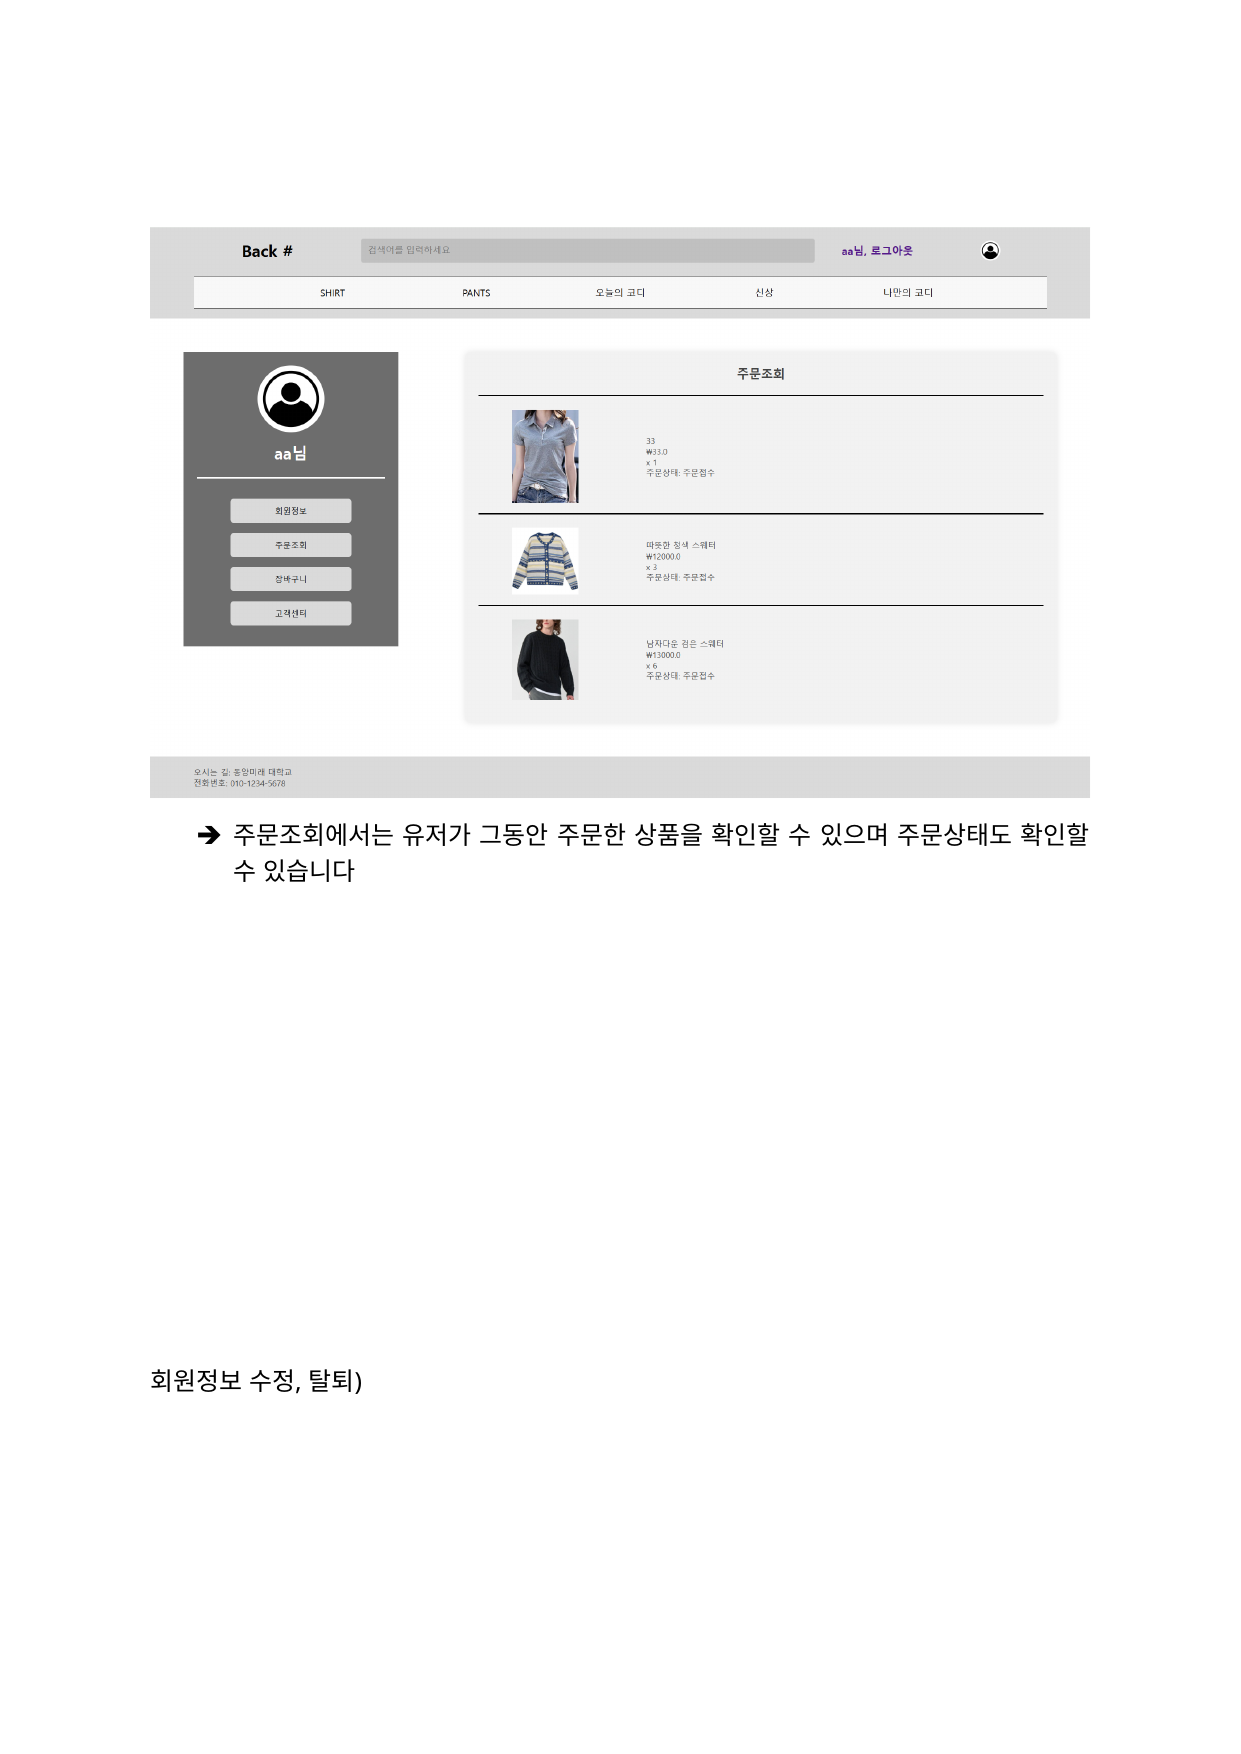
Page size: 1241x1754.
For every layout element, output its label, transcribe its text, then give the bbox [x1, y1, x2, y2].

list 주문조회에서는 유저가 그동안 주문한 상품을 확인할 수 있으며 주문상태도 확인할 수 있습니다 [196, 815, 1090, 888]
text 회원정보 수정, 탈퇴) [150, 1361, 1090, 1397]
picture [150, 227, 1091, 799]
